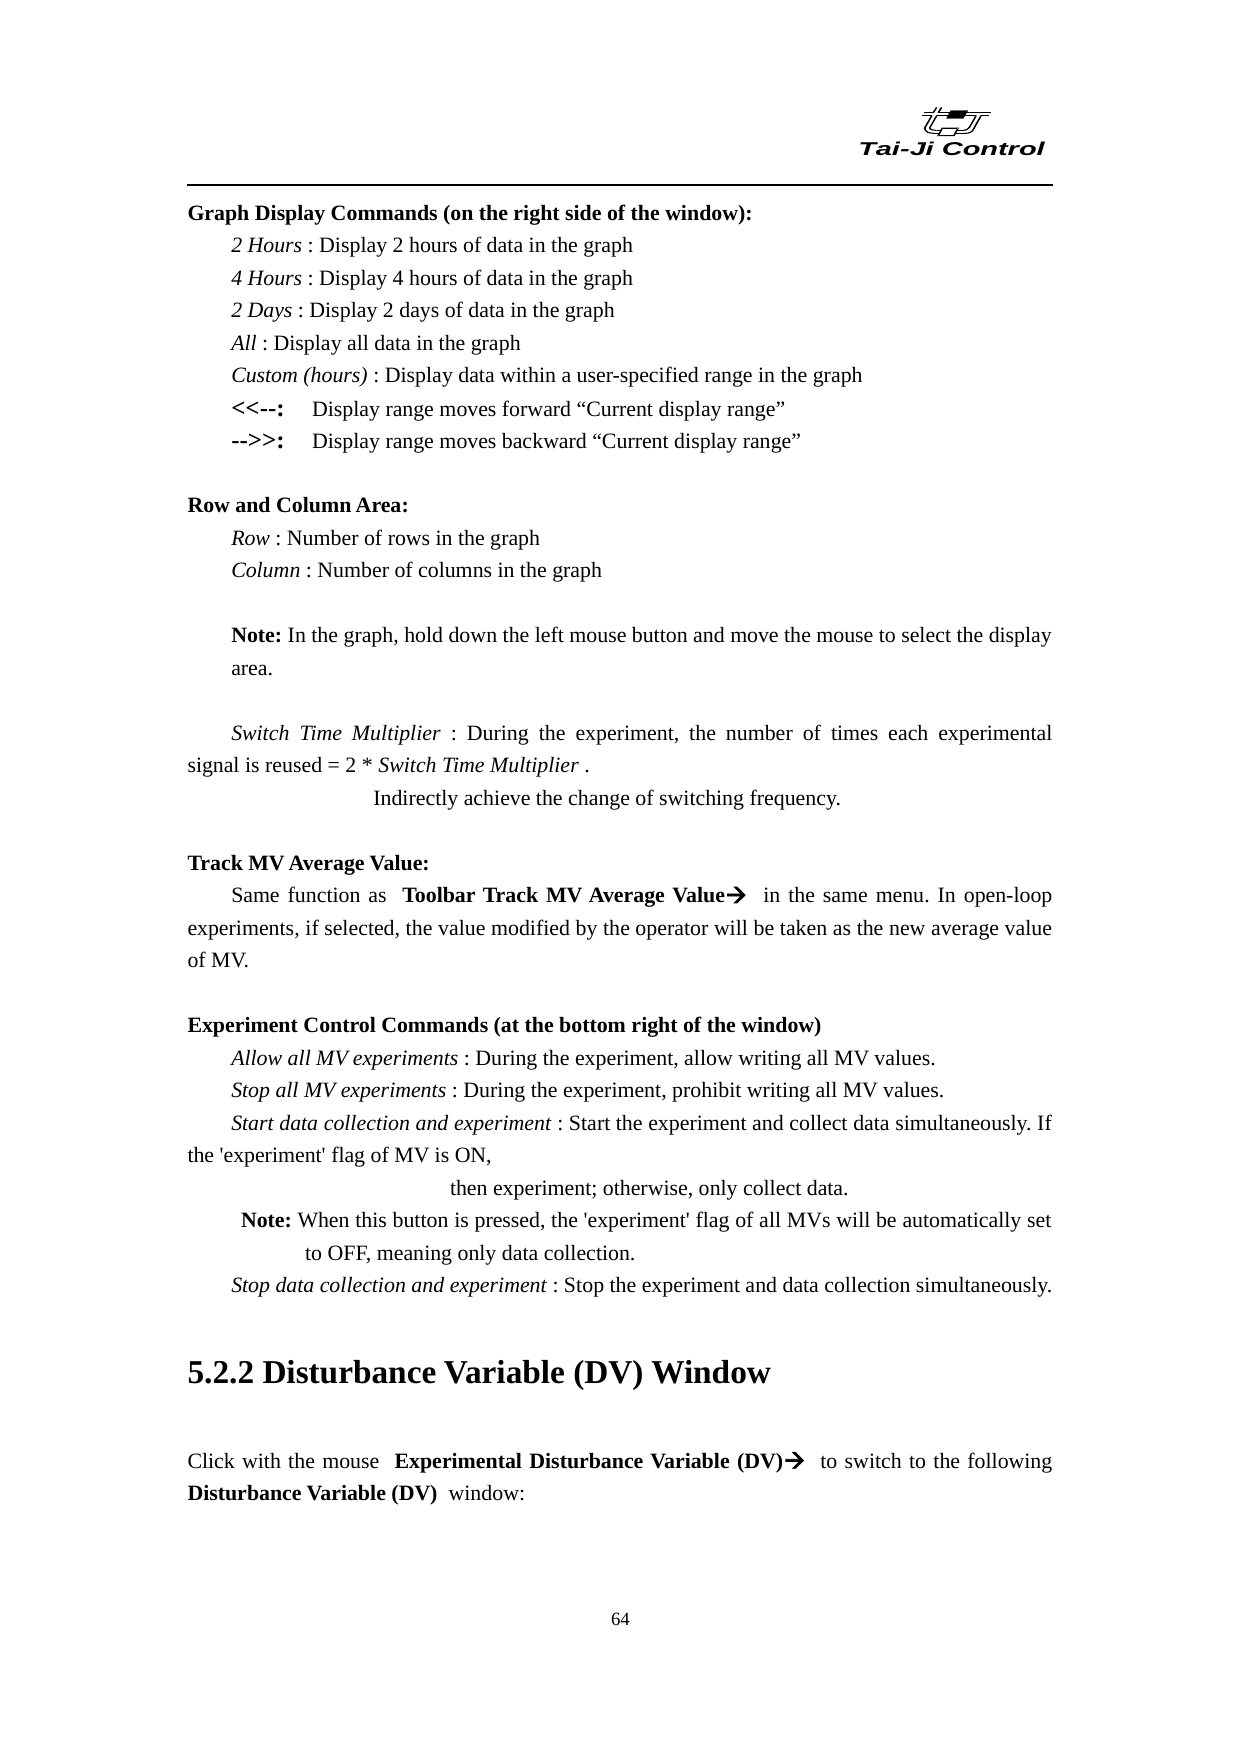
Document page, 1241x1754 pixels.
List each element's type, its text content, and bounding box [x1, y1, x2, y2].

subtitle 5.2.2 Disturbance Variable (DV) Window [187, 1339, 1053, 1404]
text Row and Column Area: [187, 489, 1053, 521]
text Note: When this button is pressed, the 'experiment' flag of all MVs will be automatically set to OFF, meaning only data collection. [241, 1204, 1053, 1269]
text 4 Hours : Display 4 hours of data in the graph [187, 261, 1053, 294]
text Click with the mouse Experimental Disturbance Variable (DV) to switch to the following Disturbance Variable (DV) window: [187, 1444, 1053, 1509]
text Track MV Average Value: [187, 846, 1053, 879]
text Column : Number of columns in the graph [187, 554, 1053, 586]
text Experiment Control Commands (at the bottom right of the window) [187, 1009, 1053, 1041]
text Note: In the graph, hold down the left mouse button and move the mouse to select the display area. [231, 619, 1053, 684]
text Indirectly achieve the change of switching frequency. [187, 781, 1053, 814]
text Start data collection and experiment : Start the experiment and collect data simultaneously. If the 'experiment' flag of MV is ON, [187, 1106, 1053, 1171]
text Switch Time Multiplier : During the experiment, the number of times each experimental signal is reused = 2 * Switch Time Multiplier . [187, 716, 1053, 781]
text 2 Days : Display 2 days of data in the graph [187, 294, 1053, 326]
text Same function as Toolbar Track MV Average Value in the same menu. In open-loop experiments, if selected, the value modified by the operator will be taken as the new average value of MV. [187, 879, 1053, 976]
text Stop data collection and experiment : Stop the experiment and data collection simultaneously. [187, 1269, 1053, 1301]
text 2 Hours : Display 2 hours of data in the graph [187, 229, 1053, 261]
text Allow all MV experiments : During the experiment, allow writing all MV values. [187, 1041, 1053, 1074]
text Graph Display Commands (on the right side of the window): [187, 196, 1053, 229]
text All : Display all data in the graph [187, 326, 1053, 359]
text -->>: Display range moves backward “Current display range” [187, 424, 1053, 456]
text <<--: Display range moves forward “Current display range” [187, 391, 1053, 424]
text Stop all MV experiments : During the experiment, prohibit writing all MV values. [187, 1074, 1053, 1106]
text then experiment; otherwise, only collect data. [275, 1171, 1053, 1204]
text Row : Number of rows in the graph [187, 521, 1053, 554]
text Custom (hours) : Display data within a user-specified range in the graph [187, 359, 1053, 391]
